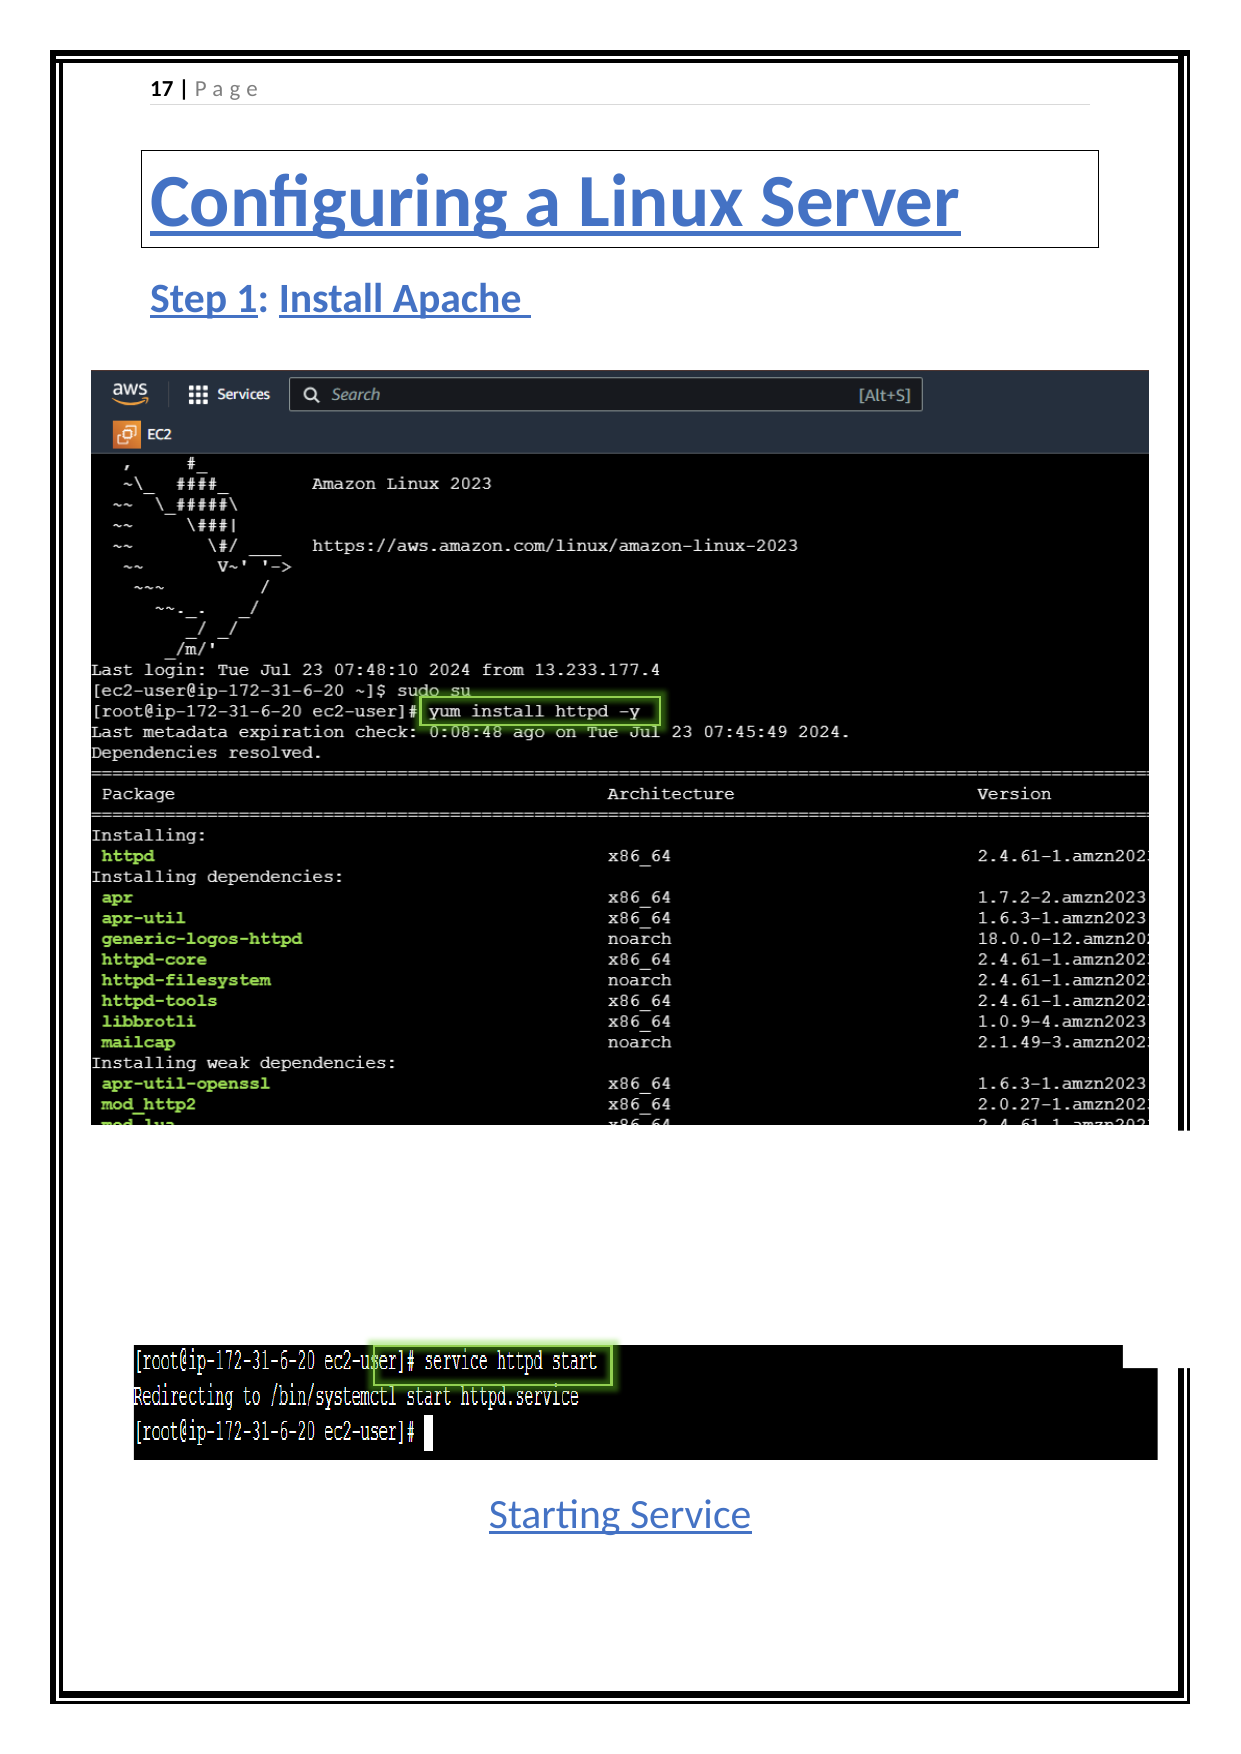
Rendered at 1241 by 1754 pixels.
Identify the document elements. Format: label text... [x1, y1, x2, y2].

text Step 1: Install Apache [150, 272, 1090, 323]
text Starting Service [150, 1488, 1090, 1539]
picture [381, 1353, 605, 1378]
picture [91, 370, 1149, 1125]
text Configuring a Linux Server [142, 151, 1098, 247]
picture [133, 1345, 1158, 1460]
